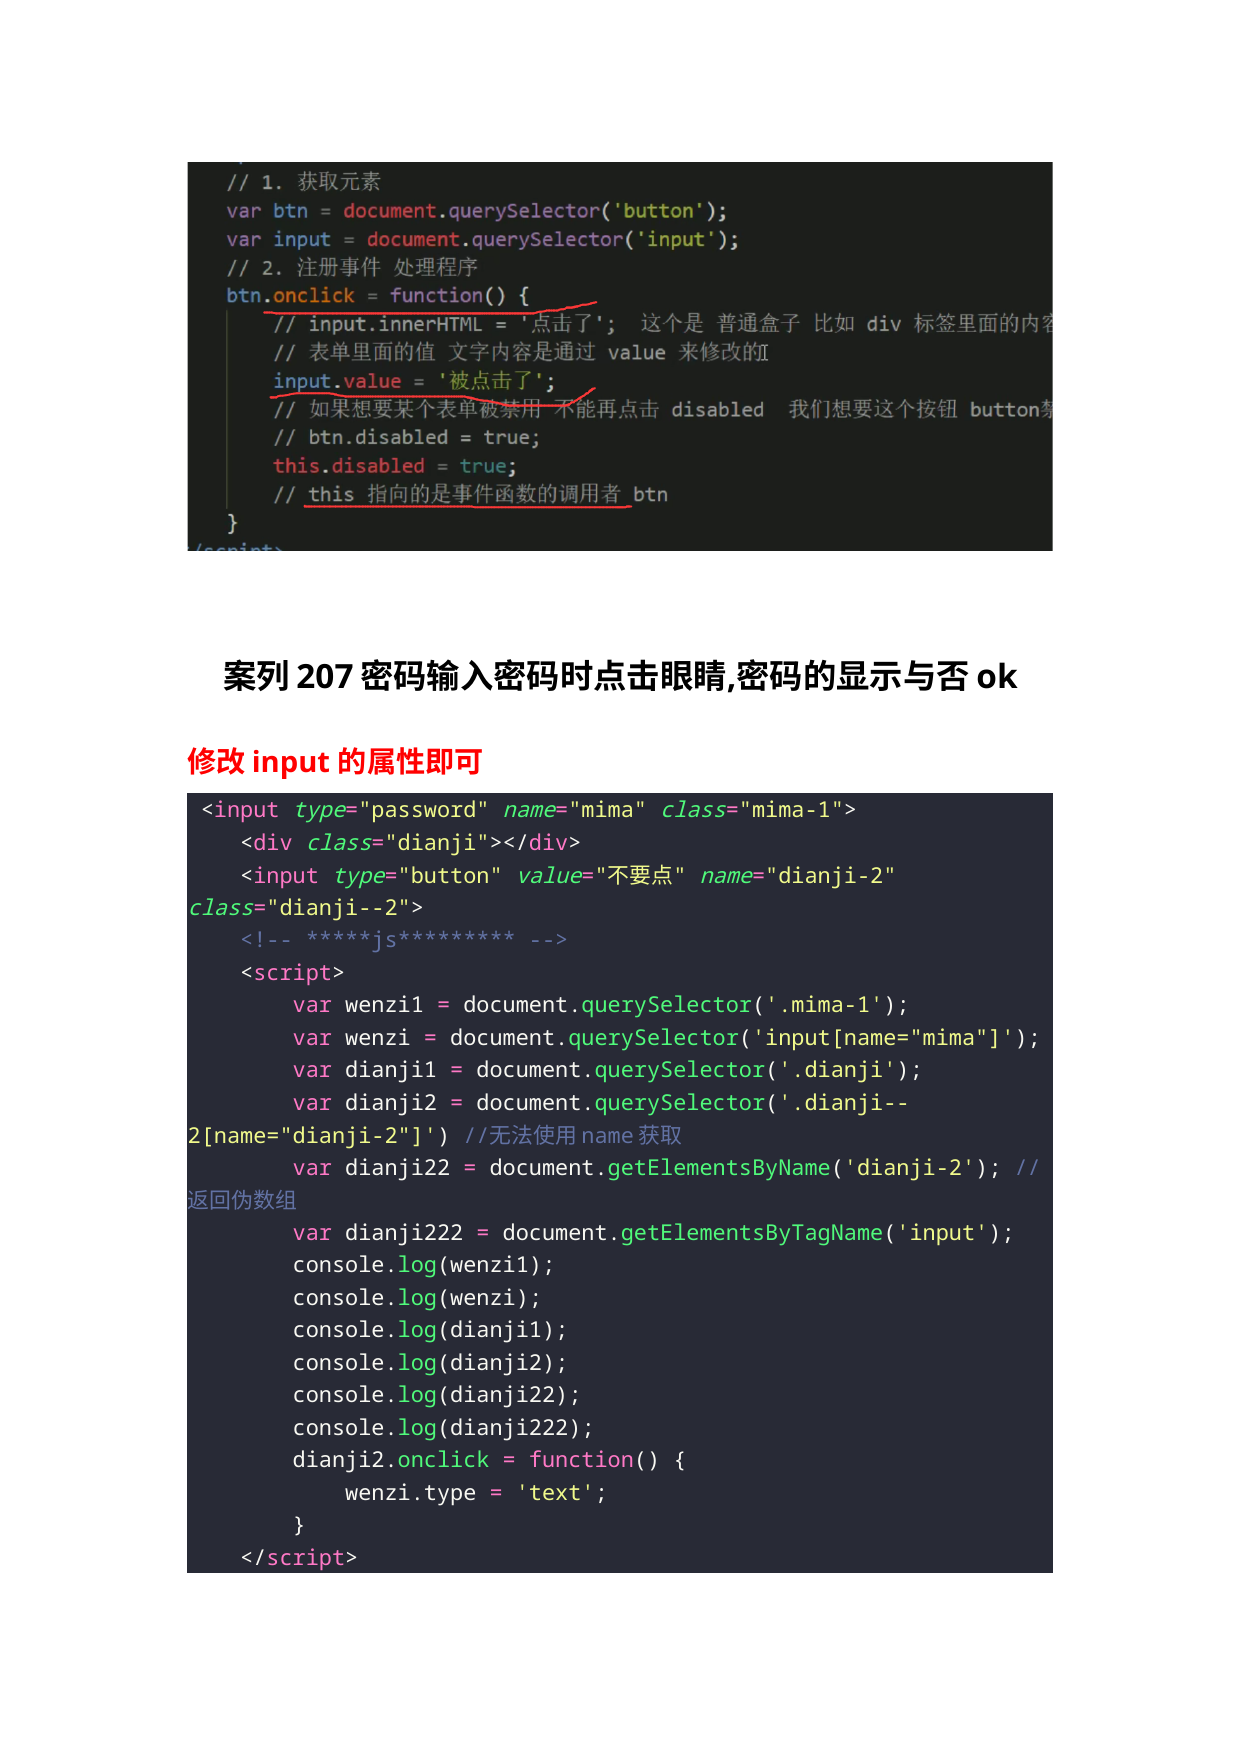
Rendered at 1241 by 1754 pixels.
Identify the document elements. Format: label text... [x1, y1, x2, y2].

text var wenzi1 = document.querySelector('.mima-1'); [187, 988, 1053, 1020]
text <div class="dianji"></div> [187, 825, 1053, 858]
text <!-- *****js********* --> [187, 923, 1053, 955]
text console.log(wenzi1); [187, 1248, 1053, 1280]
text console.log(dianji2); [187, 1345, 1053, 1378]
text 修改input 的属性即可 [187, 728, 1053, 793]
text <input type="password" name="mima" class="mima-1"> [187, 793, 1053, 825]
text var dianji222 = document.getElementsByTagName('input'); [187, 1215, 1053, 1248]
text console.log(dianji22); [187, 1378, 1053, 1410]
text <script> [187, 955, 1053, 988]
text <input type="button" value="不要点" name="dianji-2" class="dianji--2"> [187, 858, 1053, 923]
picture [187, 162, 1053, 551]
text var dianji22 = document.getElementsByName('dianji-2'); //返回伪数组 [187, 1150, 1053, 1215]
text var dianji2 = document.querySelector('.dianji--2[name="dianji-2"]') //无法使用name获取 [187, 1085, 1053, 1150]
text wenzi.type = 'text'; [187, 1475, 1053, 1508]
text console.log(dianji222); [187, 1410, 1053, 1443]
text var wenzi = document.querySelector('input[name="mima"]'); [187, 1020, 1053, 1053]
text console.log(dianji1); [187, 1313, 1053, 1345]
text dianji2.onclick = function() { [187, 1443, 1053, 1475]
text </script> [187, 1540, 1053, 1573]
text var dianji1 = document.querySelector('.dianji'); [187, 1053, 1053, 1085]
text } [187, 1508, 1053, 1540]
subtitle 案列207密码输入密码时点击眼睛,密码的显示与否ok [187, 642, 1053, 707]
text console.log(wenzi); [187, 1280, 1053, 1313]
